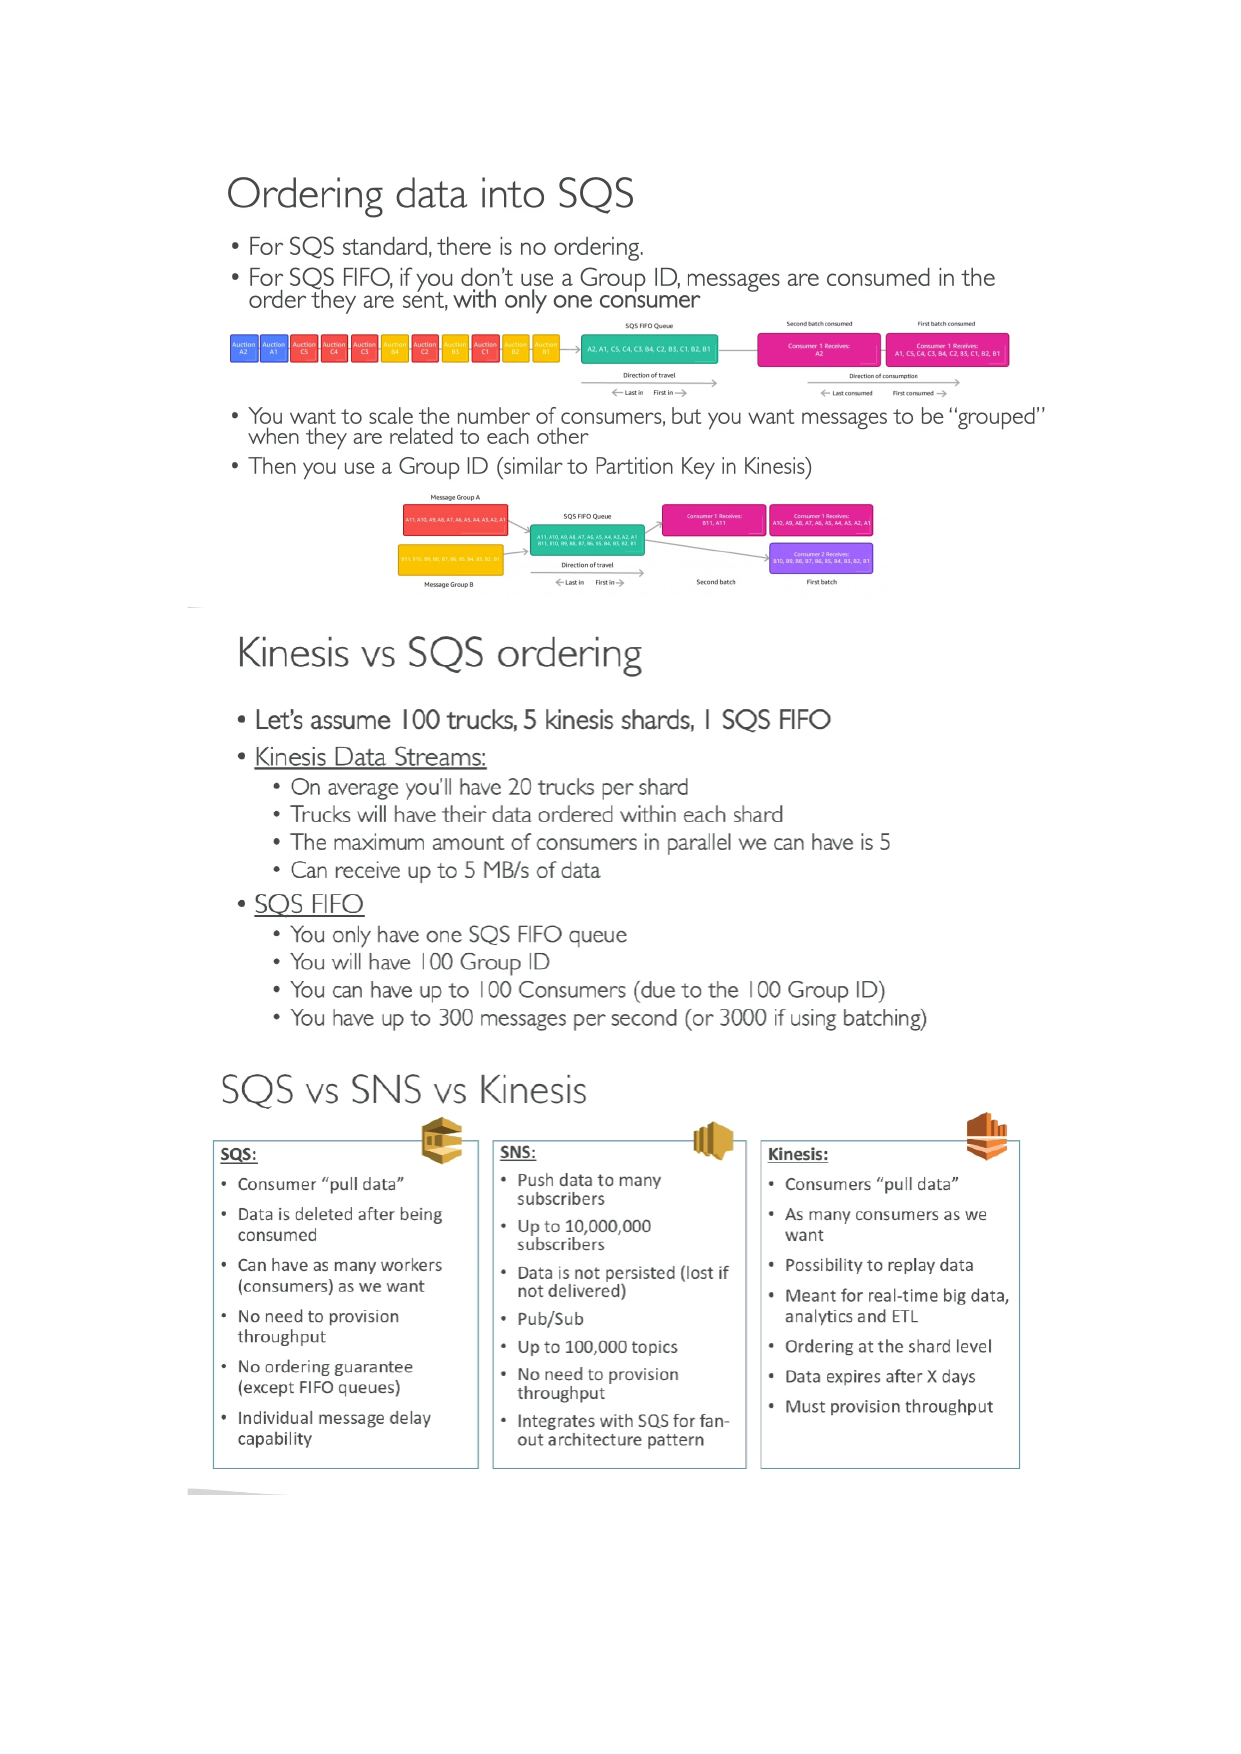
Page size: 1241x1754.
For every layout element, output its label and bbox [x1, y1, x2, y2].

picture [187, 150, 1053, 1495]
